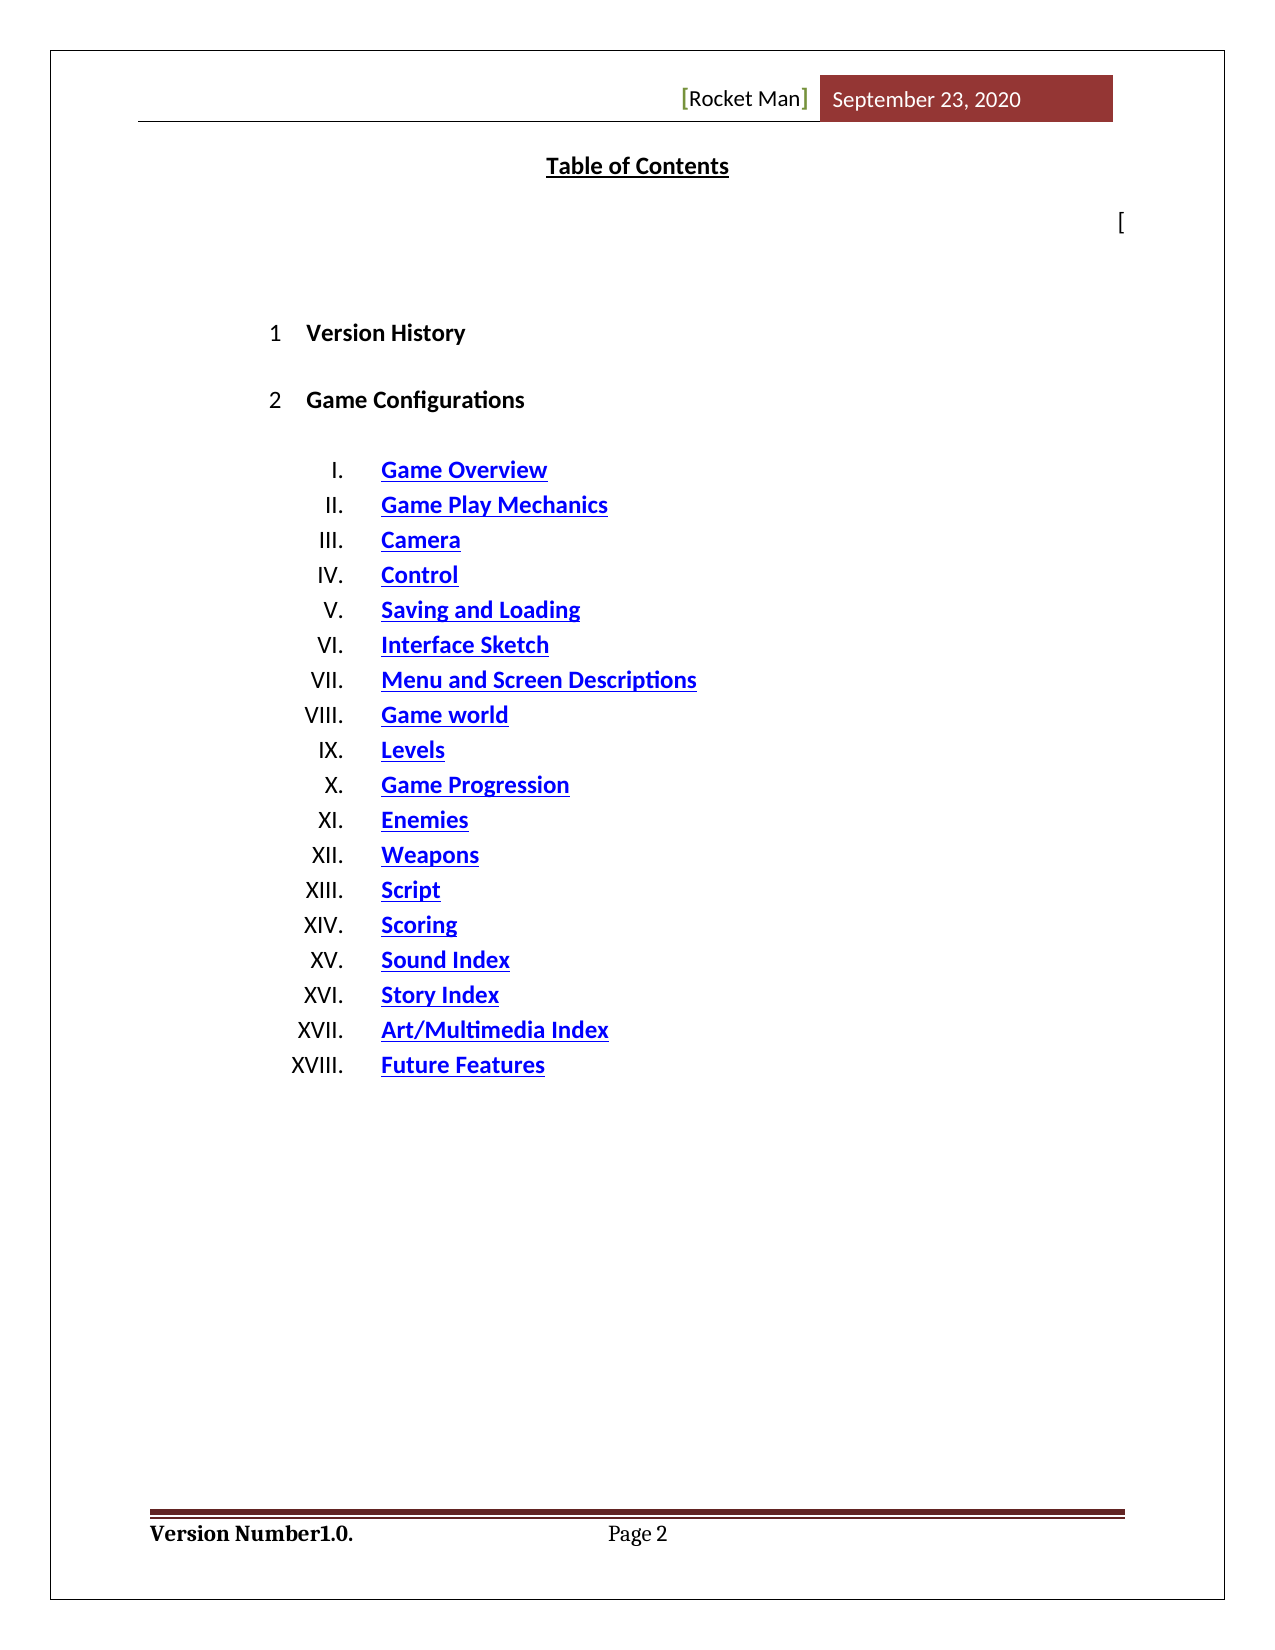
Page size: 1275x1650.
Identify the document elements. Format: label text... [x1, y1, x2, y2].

list Enemies [344, 805, 1125, 835]
list Levels [344, 735, 1125, 765]
list Script [344, 875, 1125, 905]
list Version History [269, 317, 1125, 348]
list Camera [344, 525, 1125, 555]
list Game world [344, 700, 1125, 730]
text [ [150, 206, 1125, 236]
list Story Index [344, 980, 1125, 1010]
list Game Overview [344, 455, 1125, 485]
list Sound Index [344, 945, 1125, 975]
list Weapons [344, 840, 1125, 870]
list Scoring [344, 910, 1125, 940]
list Saving and Loading [344, 595, 1125, 625]
list Menu and Screen Descriptions [344, 665, 1125, 695]
text Table of Contents [150, 150, 1125, 181]
list Future Features [344, 1050, 1125, 1080]
list Art/Multimedia Index [344, 1015, 1125, 1045]
list Game Configurations [269, 385, 1125, 415]
list Control [344, 560, 1125, 590]
list Game Play Mechanics [344, 490, 1125, 520]
list Game Progression [344, 770, 1125, 800]
list Interface Sketch [344, 630, 1125, 660]
